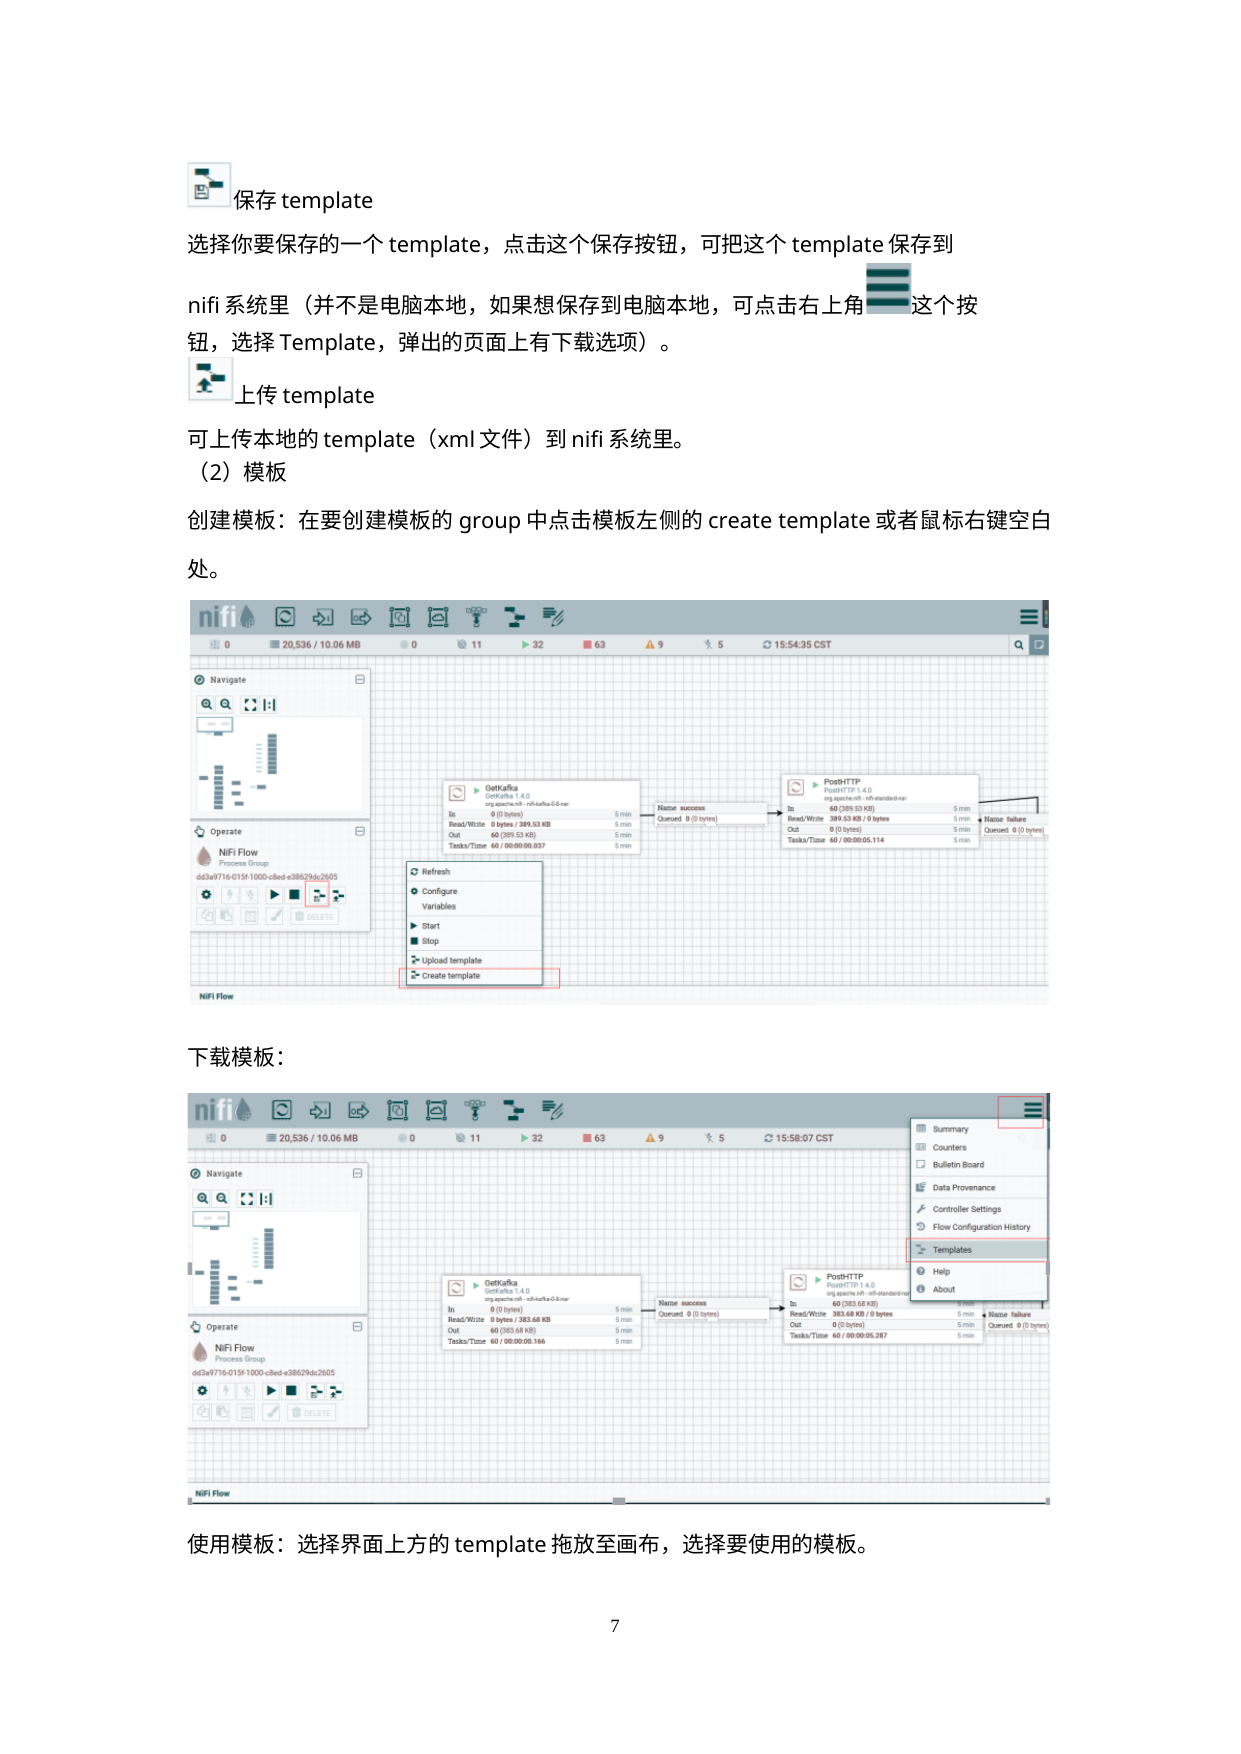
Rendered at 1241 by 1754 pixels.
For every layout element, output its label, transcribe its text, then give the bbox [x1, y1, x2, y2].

text 下载模板： [187, 1039, 1053, 1072]
picture [187, 357, 235, 404]
text （2）模板 [187, 454, 1053, 487]
text nifi系统里（并不是电脑本地，如果想保存到电脑本地，可点击右上角这个按钮，选择Template，弹出的页面上有下载选项）。 [187, 259, 978, 357]
picture [866, 263, 912, 314]
picture [187, 600, 1053, 1009]
picture [187, 162, 233, 209]
text 保存template 选择你要保存的一个template，点击这个保存按钮，可把这个template保存到 [187, 162, 978, 259]
text 创建模板：在要创建模板的group中点击模板左侧的create template或者鼠标右键空白处。 [187, 503, 1053, 584]
text 上传template 可上传本地的template（xml文件）到nifi系统里。 [187, 357, 978, 454]
picture [187, 1093, 1050, 1505]
